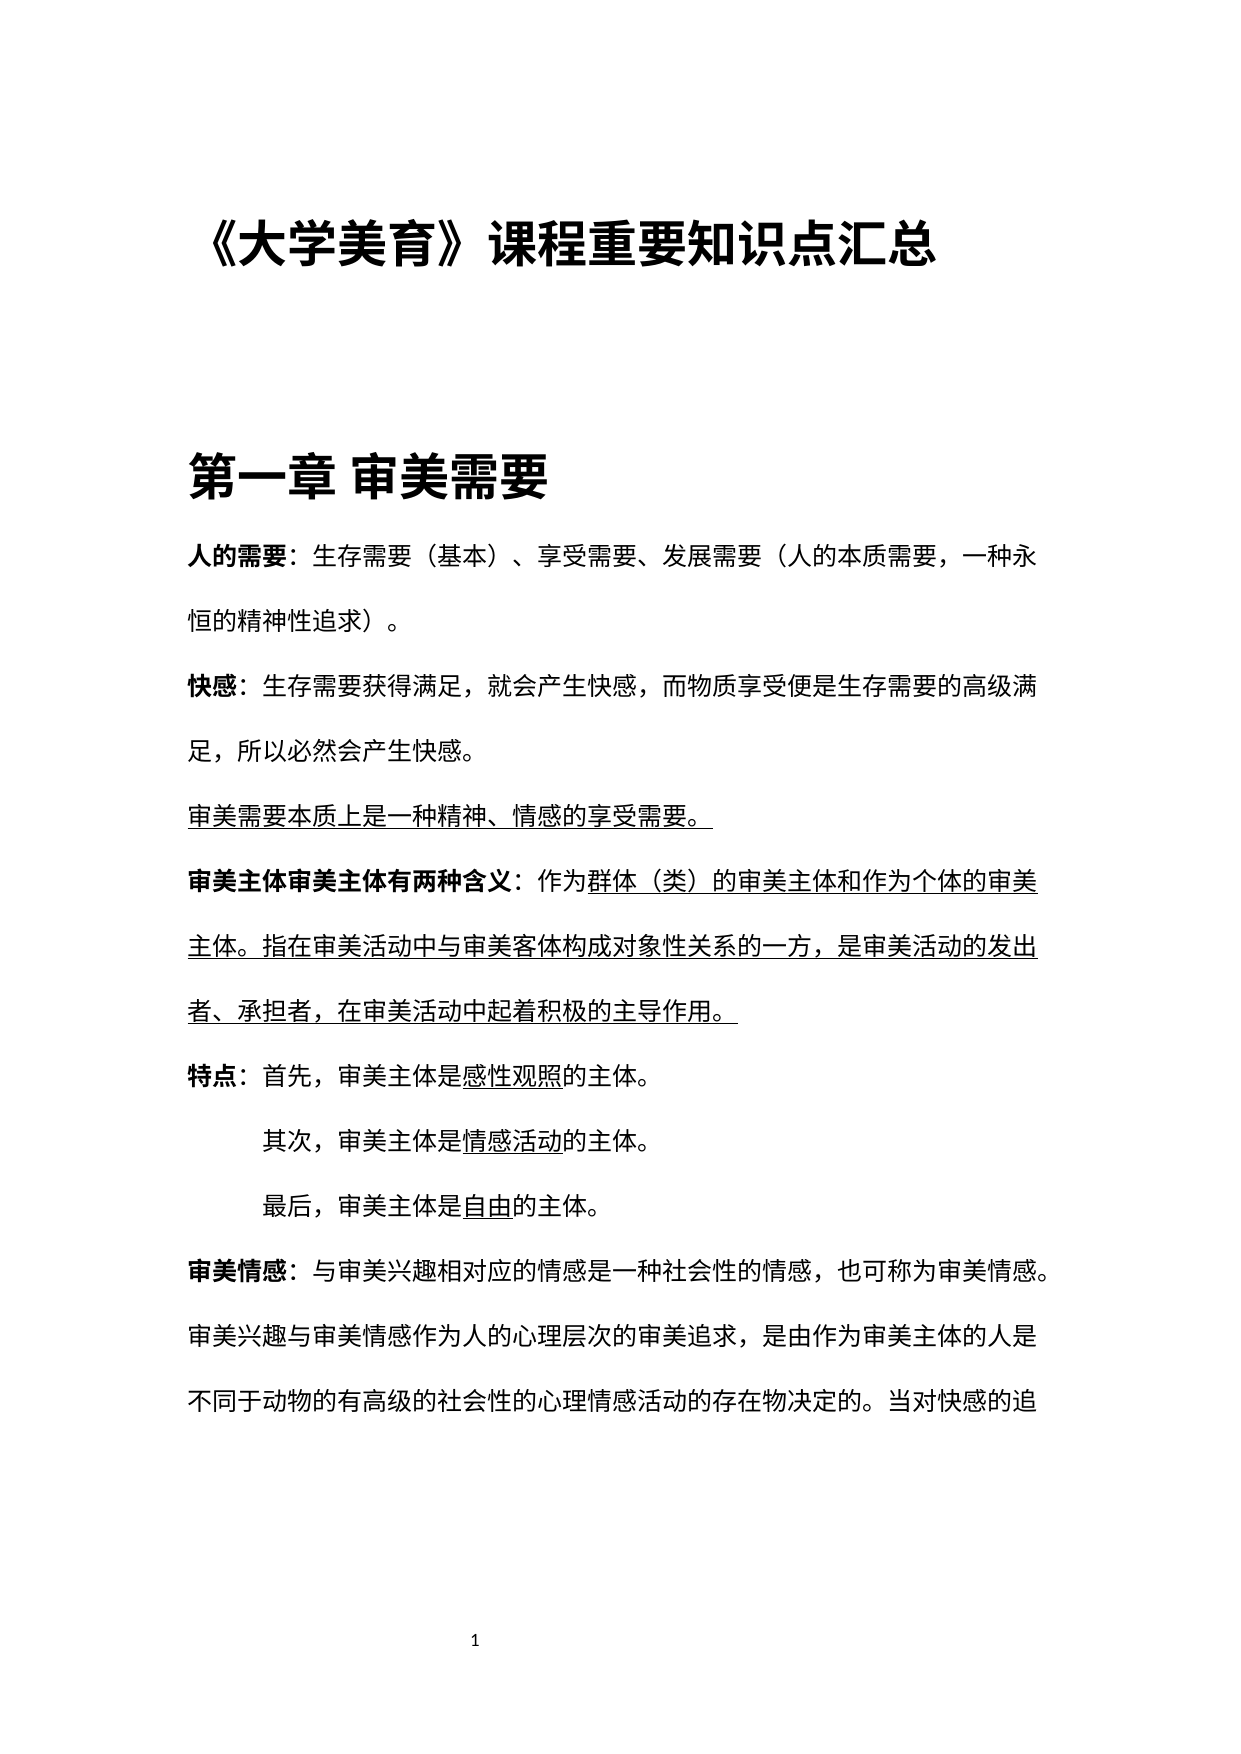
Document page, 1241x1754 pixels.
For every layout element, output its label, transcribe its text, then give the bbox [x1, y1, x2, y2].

list 审美需要 [187, 425, 1053, 522]
text 特点：首先，审美主体是感性观照的主体。 [187, 1042, 1053, 1107]
text 人的需要：生存需要（基本）、享受需要、发展需要（人的本质需要，一种永恒的精神性追求）。 [187, 522, 1053, 652]
subtitle 《大学美育》课程重要知识点汇总 [187, 191, 1053, 289]
text 快感：生存需要获得满足，就会产生快感，而物质享受便是生存需要的高级满足，所以必然会产生快感。 [187, 652, 1053, 782]
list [187, 1237, 1053, 1432]
text 审美主体审美主体有两种含义：作为群体（类）的审美主体和作为个体的审美主体。指在审美活动中与审美客体构成对象性关系的一方，是审美活动的发出者、承担者，在审美活动中起着积极的主导作用。 [187, 847, 1053, 1042]
text 审美需要本质上是一种精神、情感的享受需要。 [187, 782, 1053, 847]
text 最后，审美主体是自由的主体。 [187, 1172, 1053, 1237]
text 其次，审美主体是情感活动的主体。 [187, 1107, 1053, 1172]
